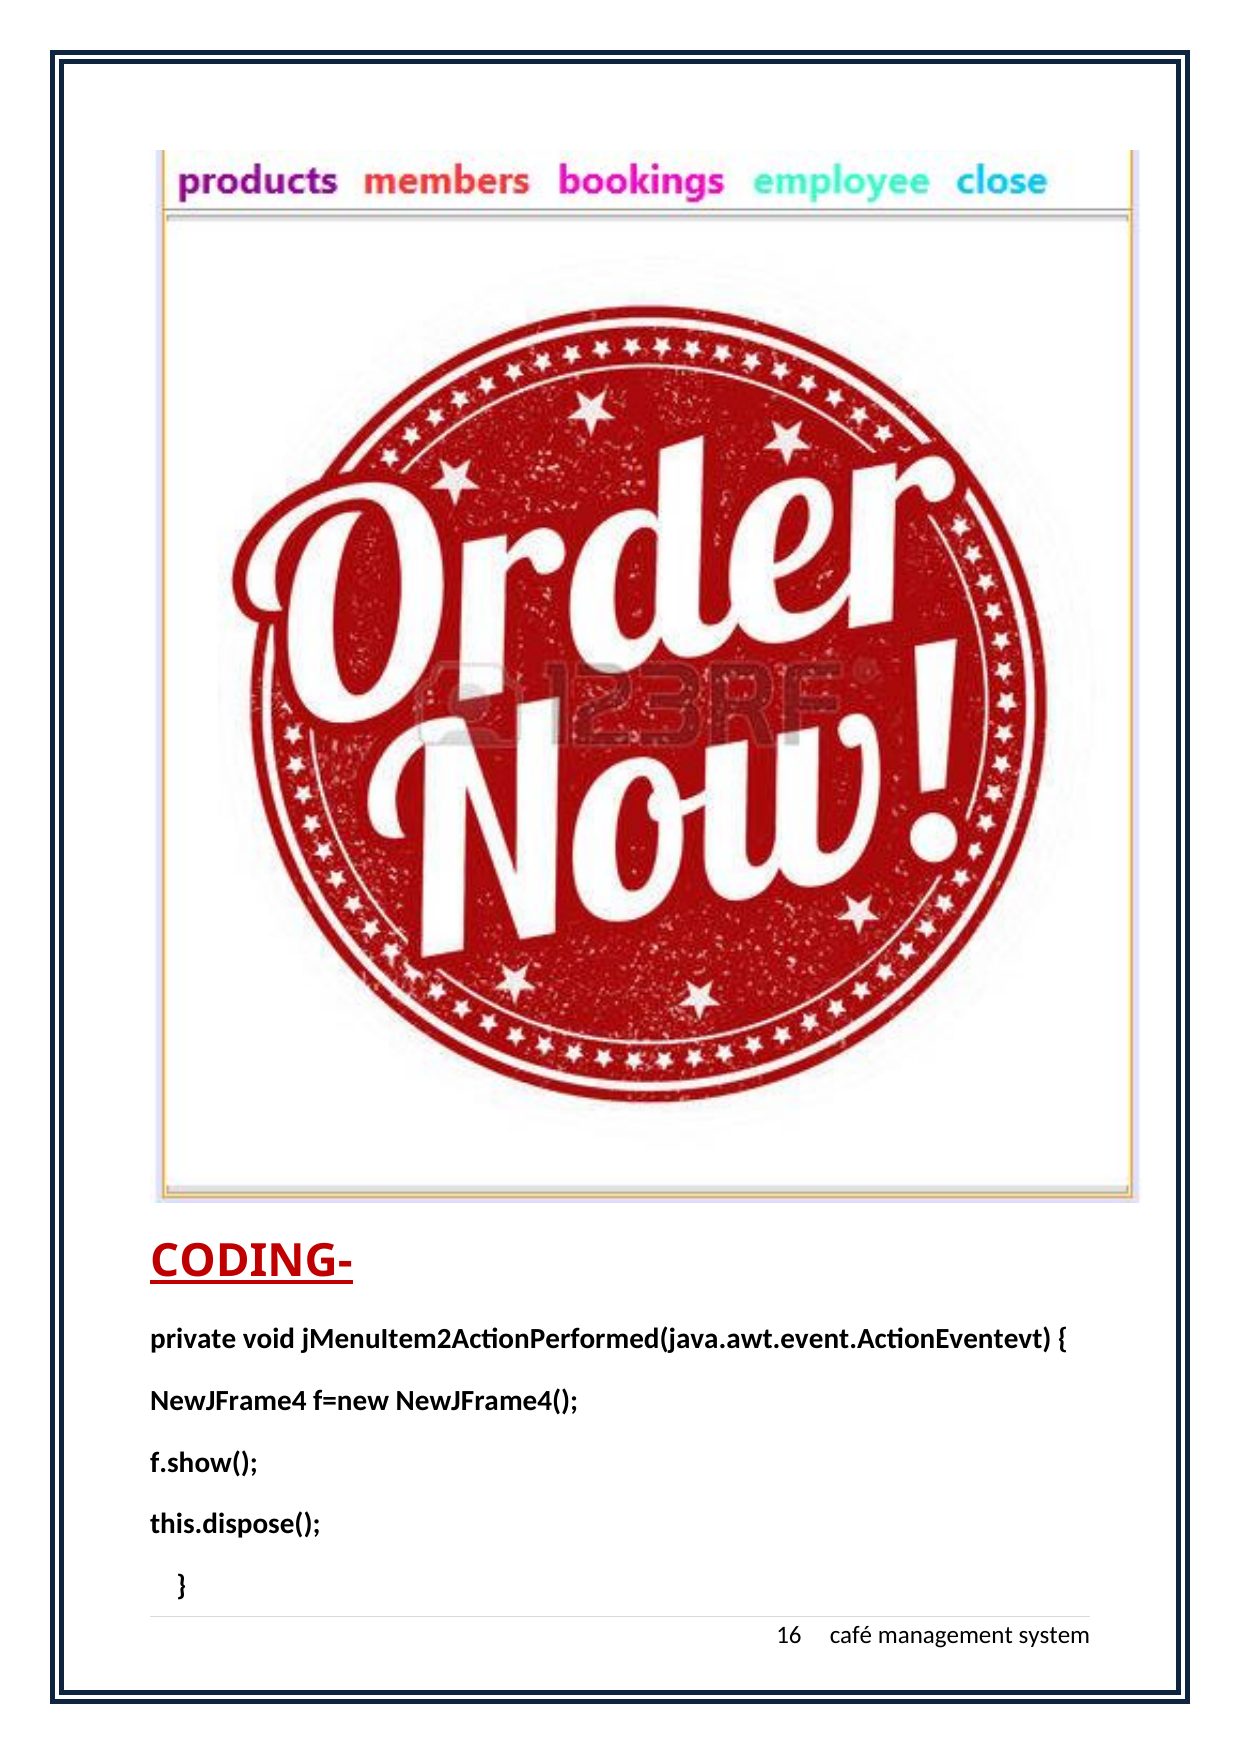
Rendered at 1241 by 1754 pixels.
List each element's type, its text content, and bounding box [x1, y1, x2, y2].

picture [150, 150, 1144, 1203]
text } [150, 1567, 1090, 1603]
text f.show(); [150, 1444, 1090, 1479]
text private void jMenuItem2ActionPerformed(java.awt.event.ActionEventevt) { [150, 1320, 1090, 1356]
text this.dispose(); [150, 1506, 1090, 1541]
text NewJFrame4 f=new NewJFrame4(); [150, 1382, 1090, 1418]
text CODING- [150, 1228, 1090, 1290]
